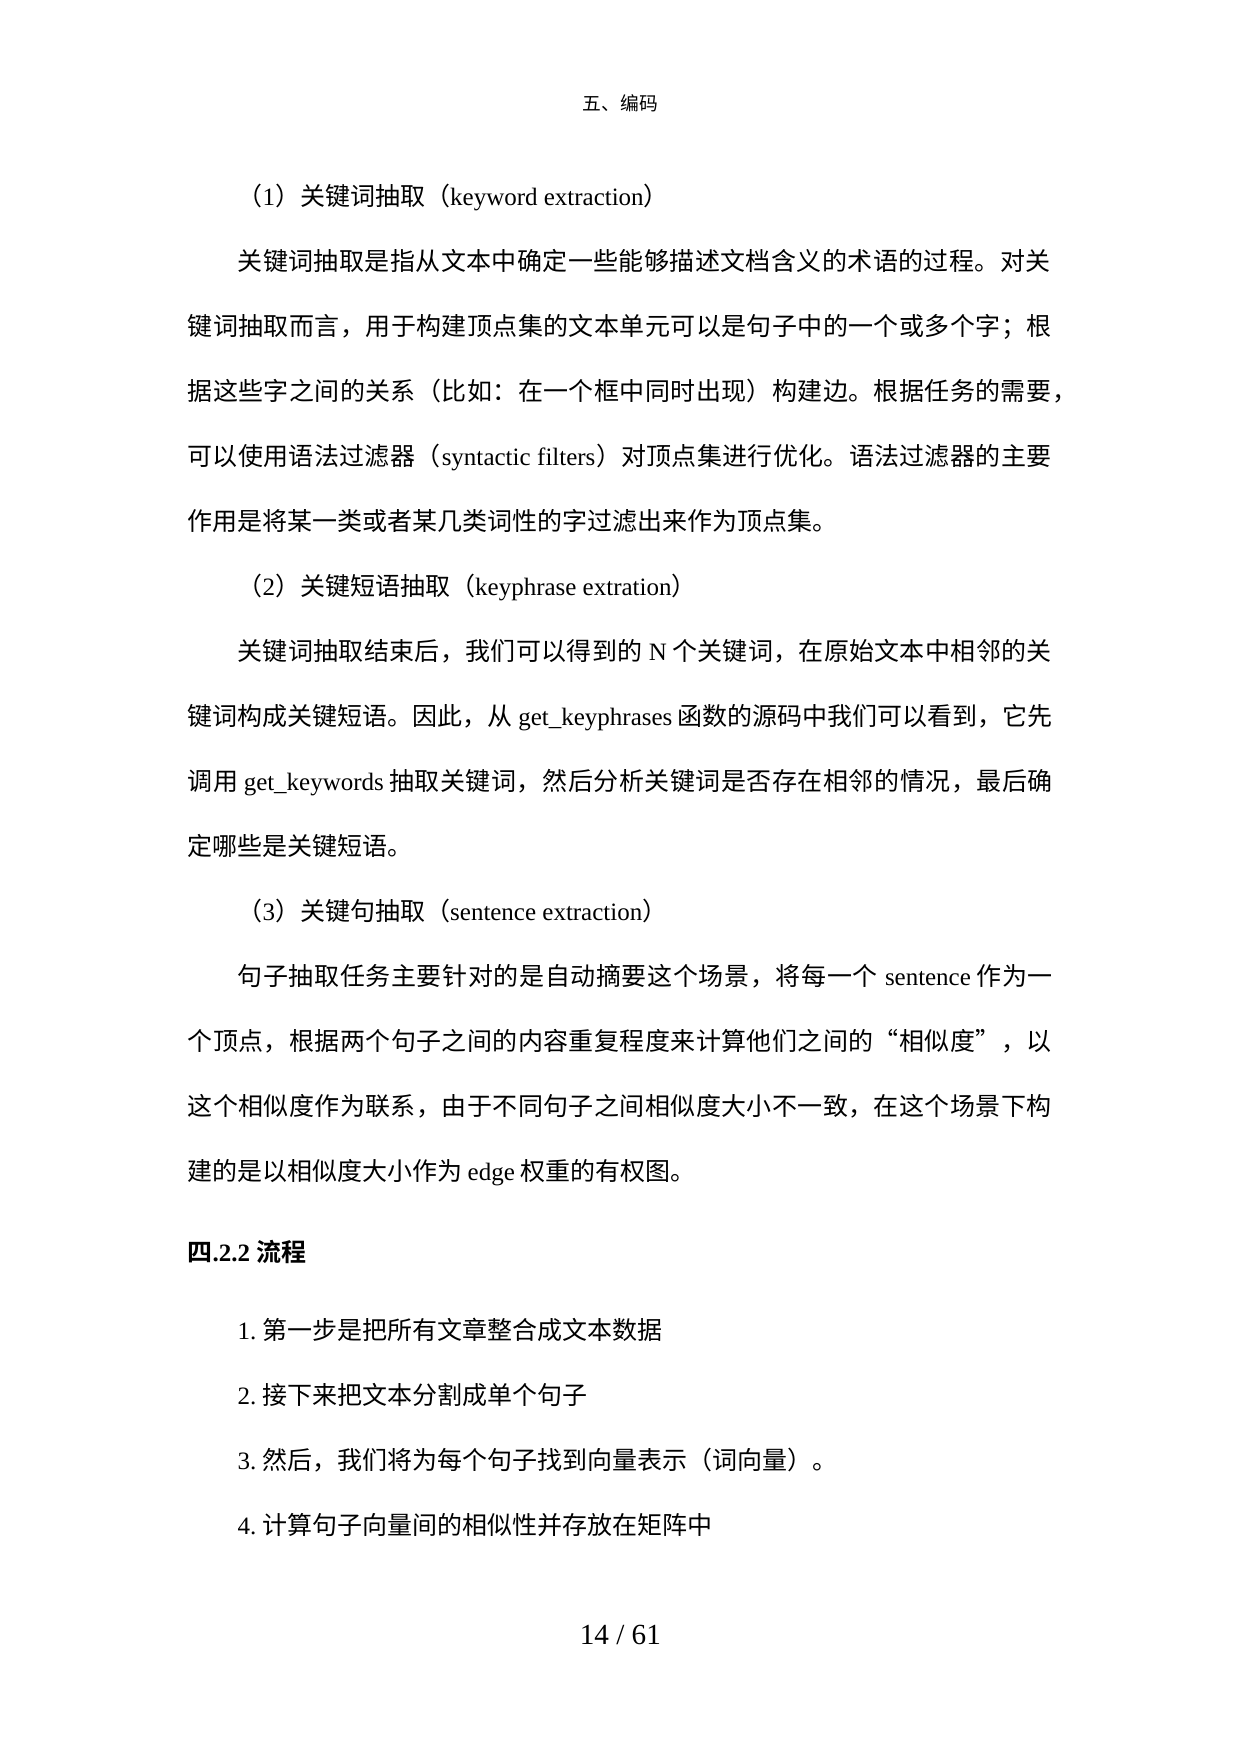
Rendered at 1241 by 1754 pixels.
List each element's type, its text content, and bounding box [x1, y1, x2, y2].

text （1）关键词抽取（keyword extraction） [187, 162, 1053, 227]
text 关键词抽取是指从文本中确定一些能够描述文档含义的术语的过程。对关键词抽取而言，用于构建顶点集的文本单元可以是句子中的一个或多个字；根据这些字之间的关系（比如：在一个框中同时出现）构建边。根据任务的需要，可以使用语法过滤器（syntactic filters）对顶点集进行优化。语法过滤器的主要作用是将某一类或者某几类词性的字过滤出来作为顶点集。 [187, 227, 1053, 552]
subtitle 流程 [187, 1218, 1053, 1283]
text （3）关键句抽取（sentence extraction） [187, 877, 1053, 942]
text （2）关键短语抽取（keyphrase extration） [187, 552, 1053, 617]
text 关键词抽取结束后，我们可以得到的N个关键词，在原始文本中相邻的关键词构成关键短语。因此，从get_keyphrases函数的源码中我们可以看到，它先调用get_keywords抽取关键词，然后分析关键词是否存在相邻的情况，最后确定哪些是关键短语。 [187, 617, 1053, 877]
text 3. 然后，我们将为每个句子找到向量表示（词向量）。 [187, 1426, 1053, 1491]
text 1. 第一步是把所有文章整合成文本数据 [187, 1296, 1053, 1361]
text 4. 计算句子向量间的相似性并存放在矩阵中 [187, 1491, 1053, 1556]
text 2. 接下来把文本分割成单个句子 [187, 1361, 1053, 1426]
text 句子抽取任务主要针对的是自动摘要这个场景，将每一个sentence作为一个顶点，根据两个句子之间的内容重复程度来计算他们之间的“相似度”，以这个相似度作为联系，由于不同句子之间相似度大小不一致，在这个场景下构建的是以相似度大小作为edge权重的有权图。 [187, 942, 1053, 1202]
